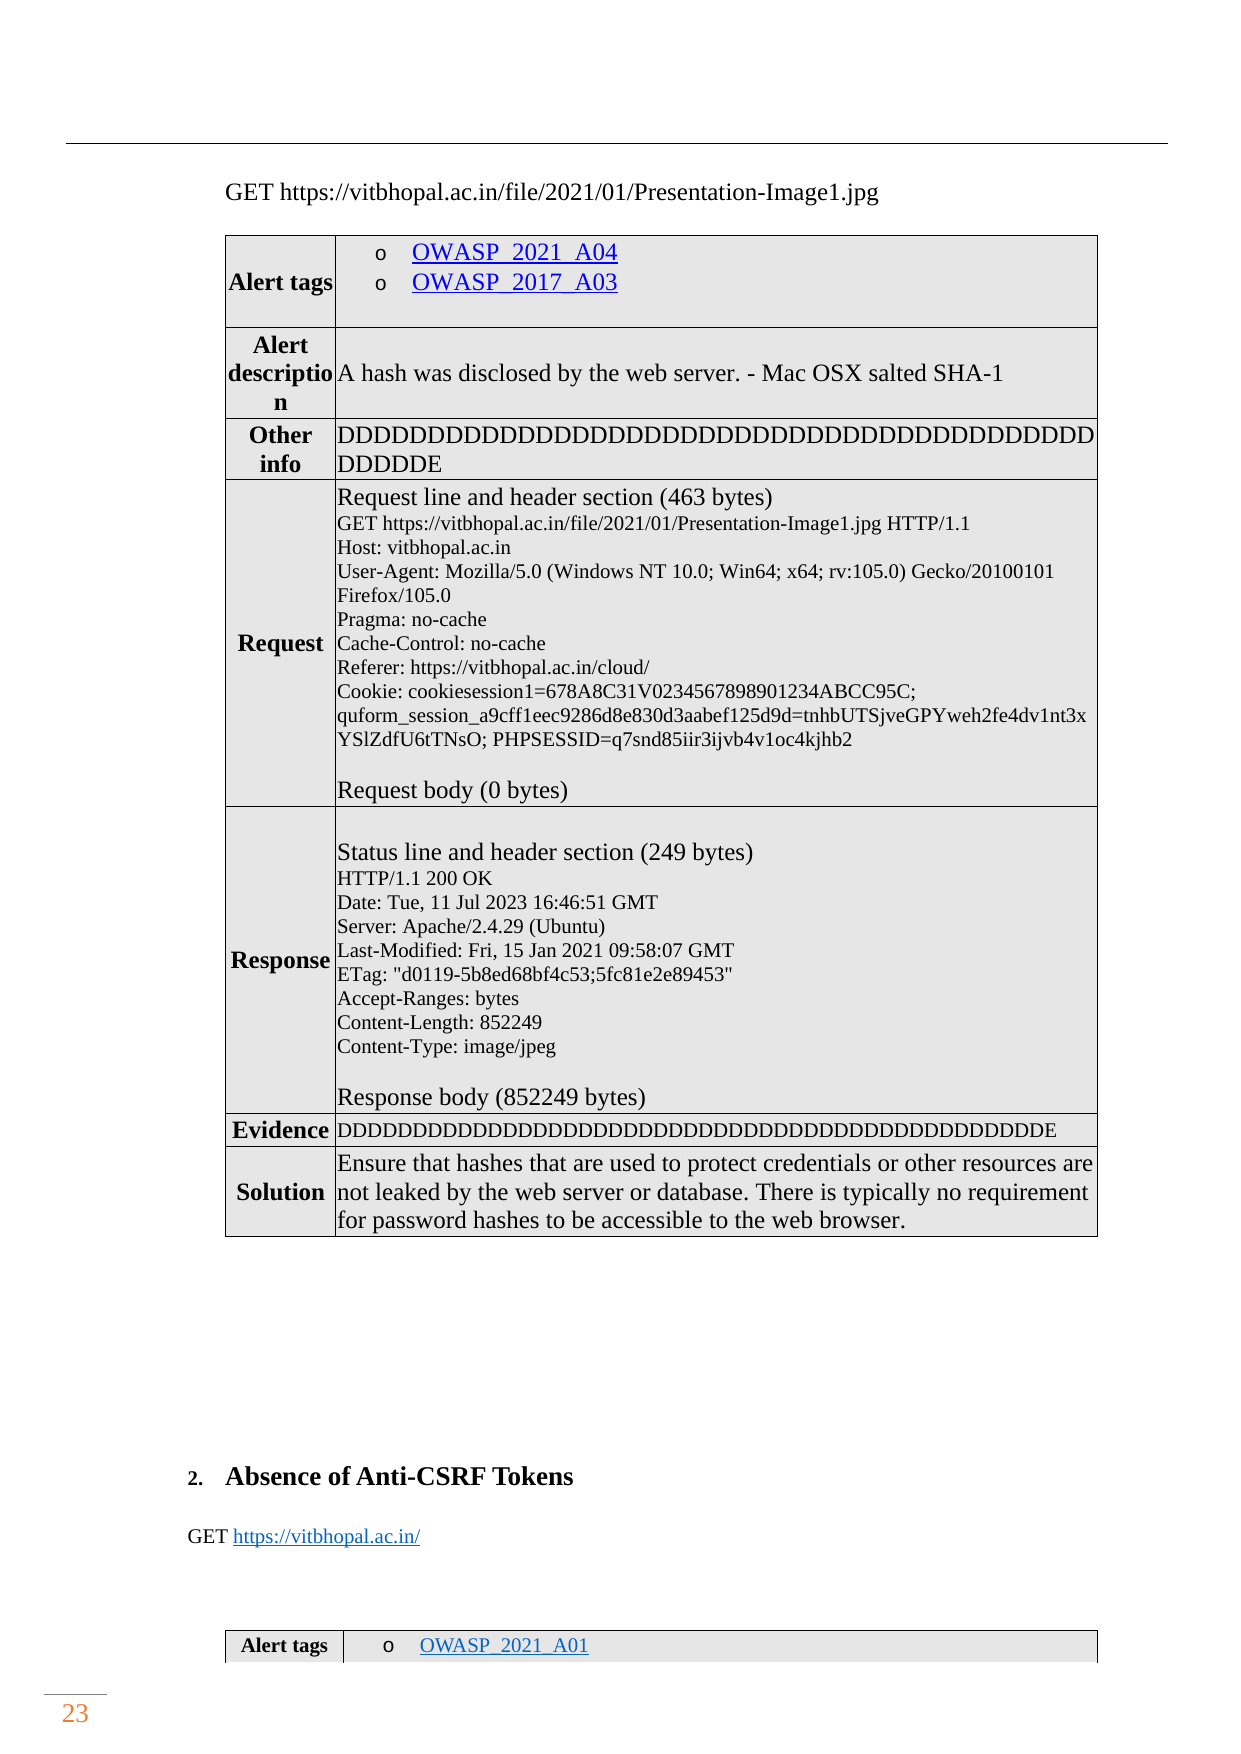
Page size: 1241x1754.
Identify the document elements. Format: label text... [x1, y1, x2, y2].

subtitle Absence of Anti-CSRF Tokens [187, 1459, 1098, 1491]
table_cell Ensure that hashes that are used to protect credentials or other resources are not leaked by the web server or database. There is typically no requirement for password hashes to be accessible to the web browser. [336, 1147, 1097, 1236]
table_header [344, 1631, 1097, 1662]
table_cell Alert description [226, 328, 335, 418]
table_cell A hash was disclosed by the web server. - Mac OSX salted SHA-1 [336, 328, 1097, 418]
table_header Alert tags [226, 1631, 343, 1662]
table_cell DDDDDDDDDDDDDDDDDDDDDDDDDDDDDDDDDDDDDDDDDDDDDDDE [336, 1114, 1097, 1146]
table_cell Status line and header section (249 bytes) HTTP/1.1 200 OK Date: Tue, 11 Jul 2023 16:46:51 GMT Server: Apache/2.4.29 (Ubuntu) Last-Modified: Fri, 15 Jan 2021 09:58:07 GMT ETag: "d0119-5b8ed68bf4c53;5fc81e2e89453" Accept-Ranges: bytes Content-Length: 852249 Content-Type: image/jpeg Response body (852249 bytes) [336, 807, 1097, 1113]
table_cell Evidence [226, 1114, 335, 1146]
table_cell Response [226, 807, 335, 1113]
table_header Alert tags [226, 236, 335, 327]
table_cell Solution [226, 1147, 335, 1236]
table_cell Request [226, 480, 335, 806]
table_header OWASP_2021_A04 OWASP_2017_A03 [336, 236, 1097, 327]
text GET https://vitbhopal.ac.in/file/2021/01/Presentation-Image1.jpg [225, 177, 1098, 206]
text GET https://vitbhopal.ac.in/ [187, 1524, 1098, 1548]
table_cell Request line and header section (463 bytes) GET https://vitbhopal.ac.in/file/2021/01/Presentation-Image1.jpg HTTP/1.1 Host: vitbhopal.ac.in User-Agent: Mozilla/5.0 (Windows NT 10.0; Win64; x64; rv:105.0) Gecko/20100101 Firefox/105.0 Pragma: no-cache Cache-Control: no-cache Referer: https://vitbhopal.ac.in/cloud/ Cookie: cookiesession1=678A8C31V0234567898901234ABCC95C; quform_session_a9cff1eec9286d8e830d3aabef125d9d=tnhbUTSjveGPYweh2fe4dv1nt3xYSlZdfU6tTNsO; PHPSESSID=q7snd85iir3ijvb4v1oc4kjhb2 Request body (0 bytes) [336, 480, 1097, 806]
table_cell DDDDDDDDDDDDDDDDDDDDDDDDDDDDDDDDDDDDDDDDDDDDDDDE [336, 419, 1097, 479]
table_cell Other info [226, 419, 335, 479]
